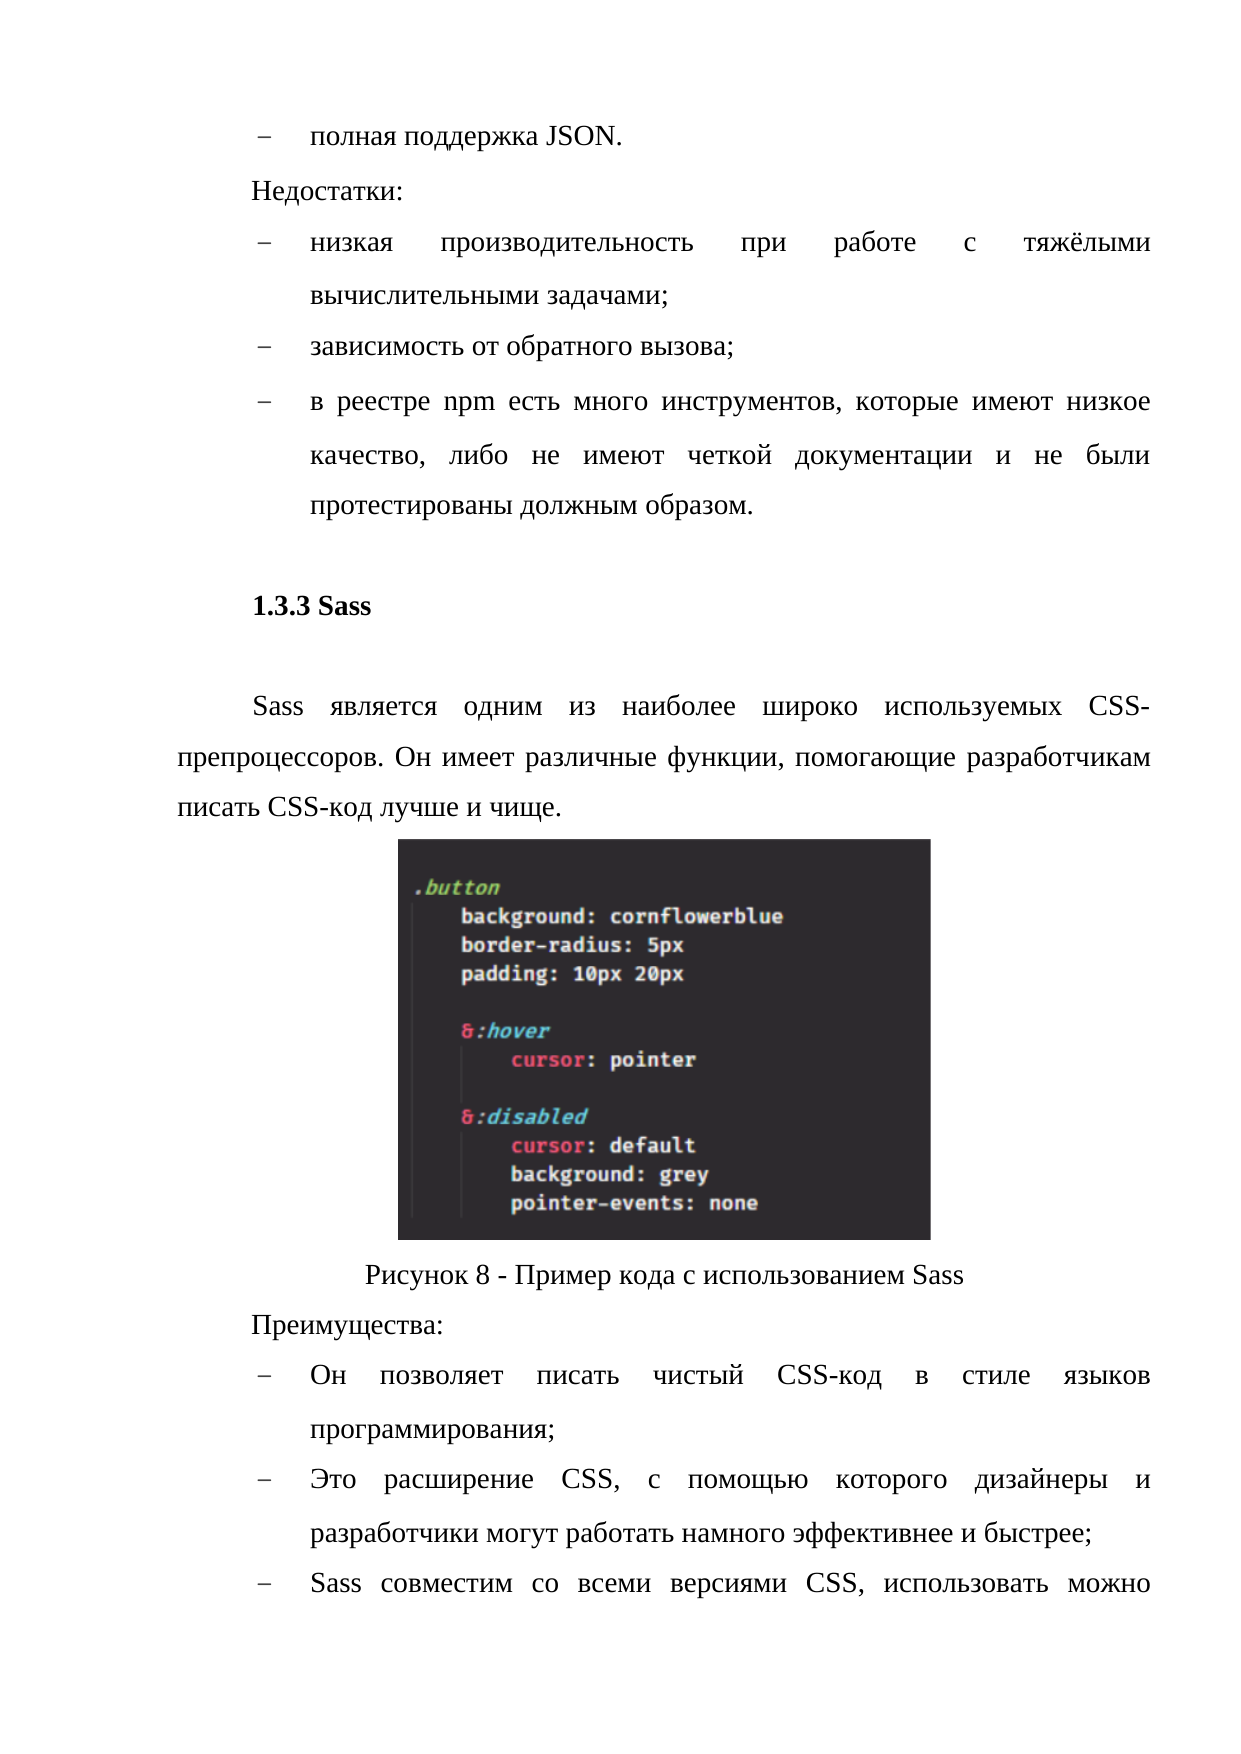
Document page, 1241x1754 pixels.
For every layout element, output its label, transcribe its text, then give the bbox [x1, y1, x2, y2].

list зависимость от обратного вызова; [272, 328, 1152, 365]
list Он позволяет писать чистый CSS-код в стиле языков программирования; [272, 1357, 1152, 1445]
text Недостатки: [177, 173, 1152, 207]
list в реестре npm есть много инструментов, которые имеют низкое качество, либо не имеют четкой документации и не были протестированы должным образом. [272, 383, 1152, 521]
list полная поддержка JSON. [272, 118, 1152, 155]
text Рисунок 8 - Пример кода с использованием Sass [177, 1257, 1152, 1290]
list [272, 1566, 1152, 1602]
list Это расширение CSS, с помощью которого дизайнеры и разработчики могут работать намного эффективнее и быстрее; [272, 1461, 1152, 1549]
picture [398, 839, 931, 1240]
text Преимущества: [177, 1307, 1152, 1341]
text Sass является одним из наиболее широко используемых CSS-препроцессоров. Он имеет различные функции, помогающие разработчикам писать CSS-код лучше и чище. [177, 688, 1152, 823]
list низкая производительность при работе с тяжёлыми вычислительными задачами; [272, 224, 1152, 311]
subtitle 1.3.3 Sass [177, 588, 1152, 621]
